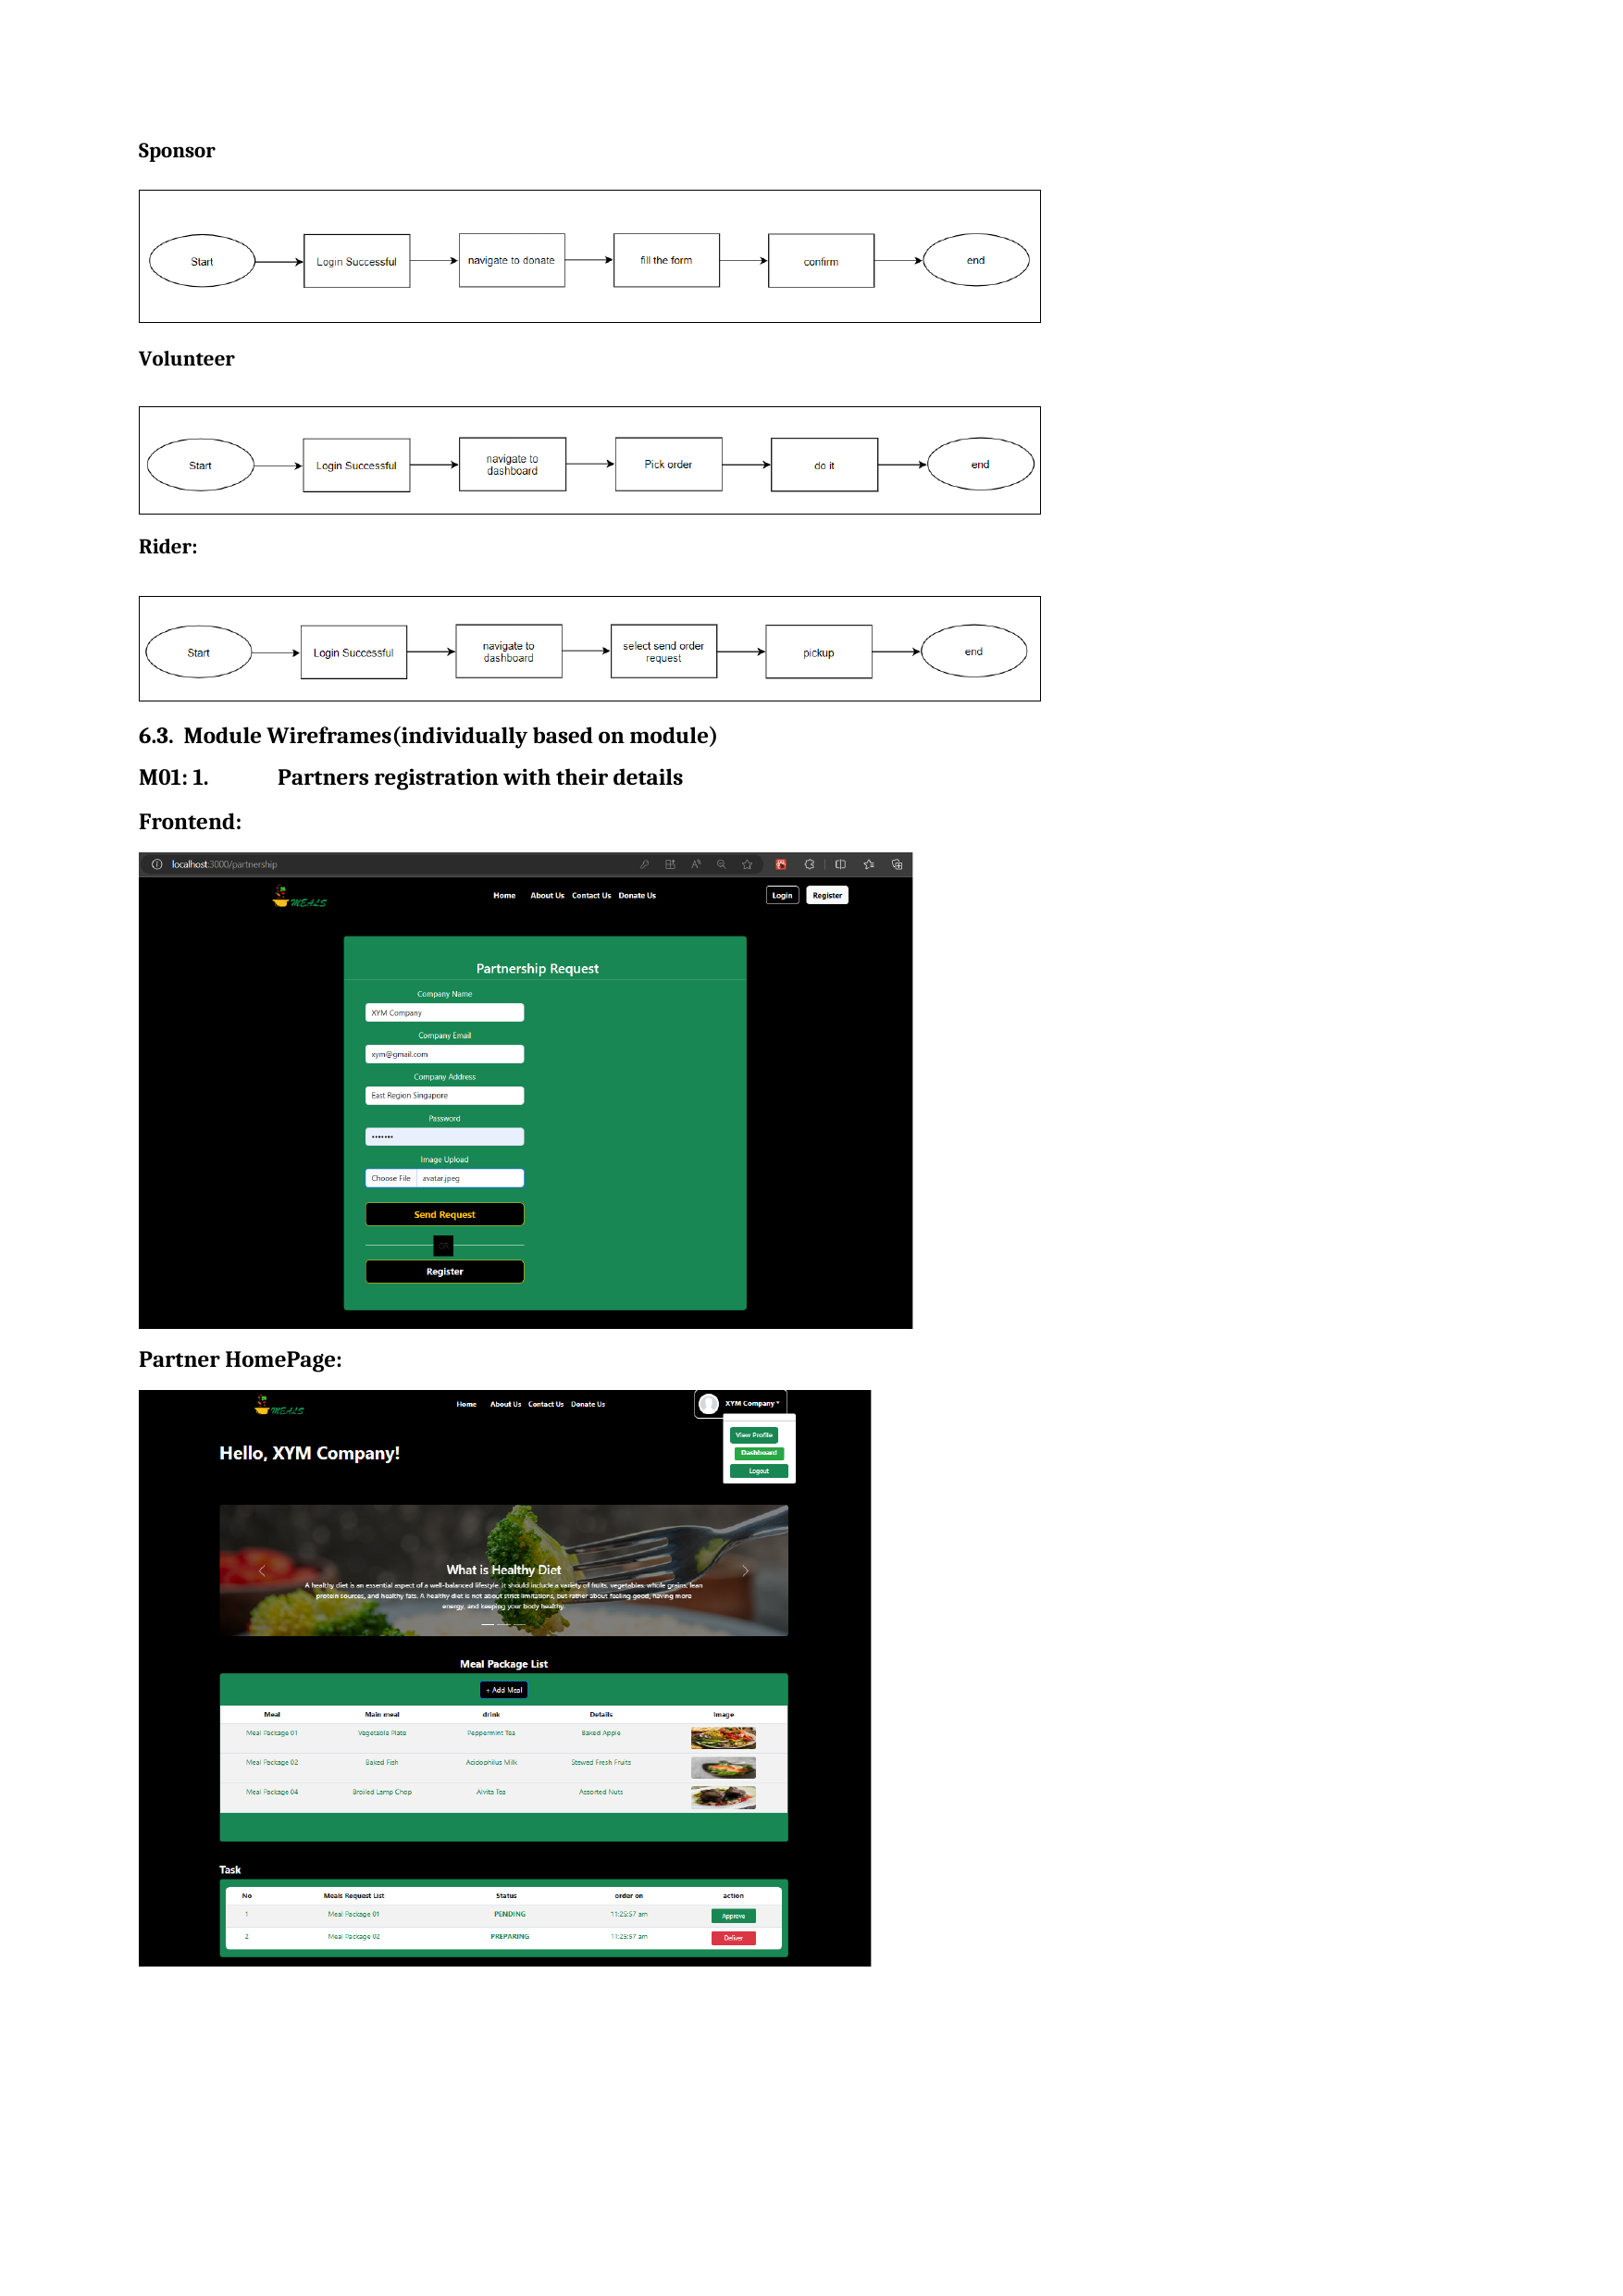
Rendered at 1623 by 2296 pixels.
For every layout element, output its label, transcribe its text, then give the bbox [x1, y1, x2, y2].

text M01: 1. Partners registration with their details [139, 764, 1484, 791]
picture [140, 191, 1040, 322]
picture [140, 597, 1040, 701]
text Volunteer [139, 347, 1484, 371]
text Rider: [139, 535, 1484, 559]
picture [140, 407, 1040, 514]
text Frontend: [139, 809, 1484, 836]
picture [139, 1390, 872, 1967]
text Partner HomePage: [139, 1347, 1484, 1372]
picture [139, 852, 913, 1329]
text Sponsor [139, 139, 1484, 163]
text 6.3. Module Wireframes(individually based on module) [139, 723, 1484, 750]
